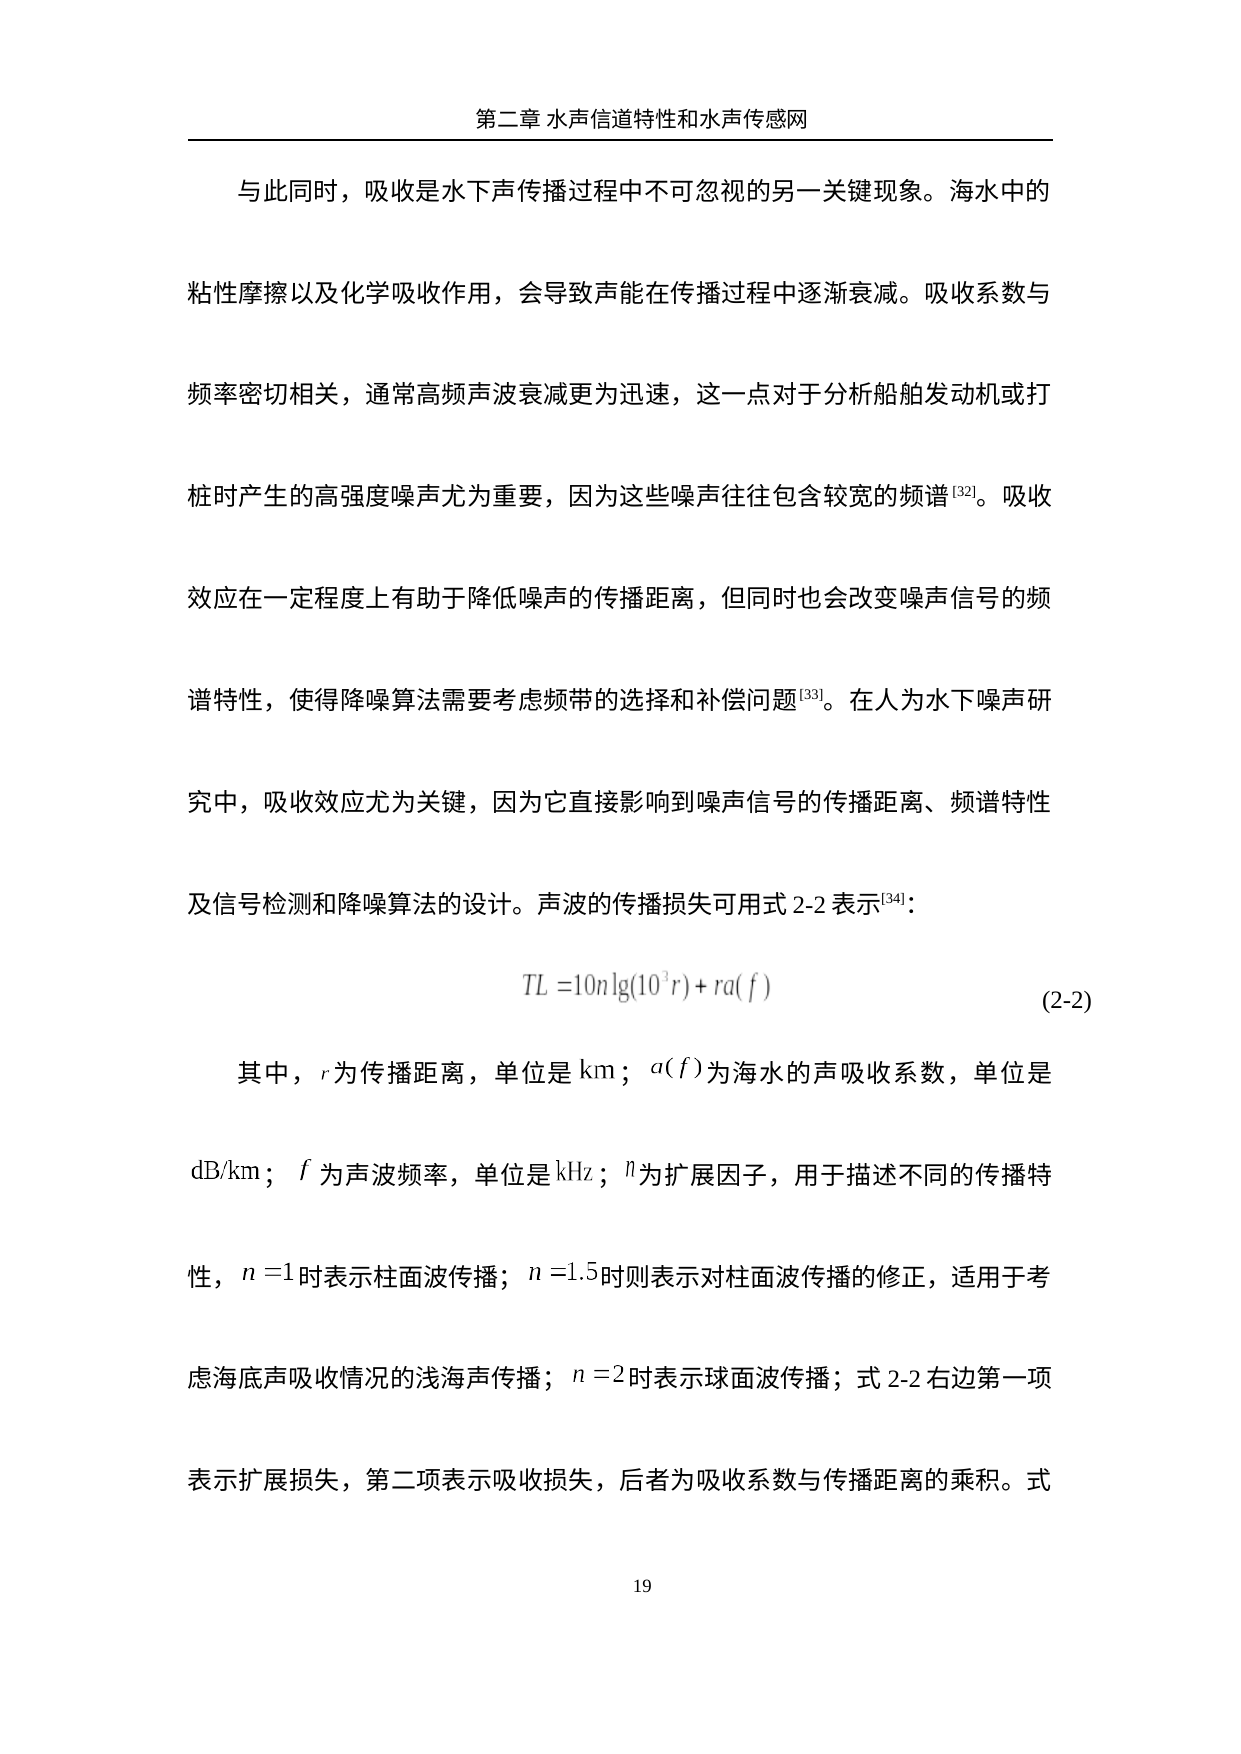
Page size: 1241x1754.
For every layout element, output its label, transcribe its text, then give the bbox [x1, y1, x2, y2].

text (2-2) [187, 954, 1053, 1022]
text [187, 1037, 1053, 1512]
text 与此同时，吸收是水下声传播过程中不可忽视的另一关键现象。海水中的粘性摩擦以及化学吸收作用，会导致声能在传播过程中逐渐衰减。吸收系数与频率密切相关，通常高频声波衰减更为迅速，这一点对于分析船舶发动机或打桩时产生的高强度噪声尤为重要，因为这些噪声往往包含较宽的频谱[32]。吸收效应在一定程度上有助于降低噪声的传播距离，但同时也会改变噪声信号的频谱特性，使得降噪算法需要考虑频带的选择和补偿问题[33]。在人为水下噪声研究中，吸收效应尤为关键，因为它直接影响到噪声信号的传播距离、频谱特性及信号检测和降噪算法的设计。声波的传播损失可用式2-2表示[34]： [187, 155, 1053, 936]
